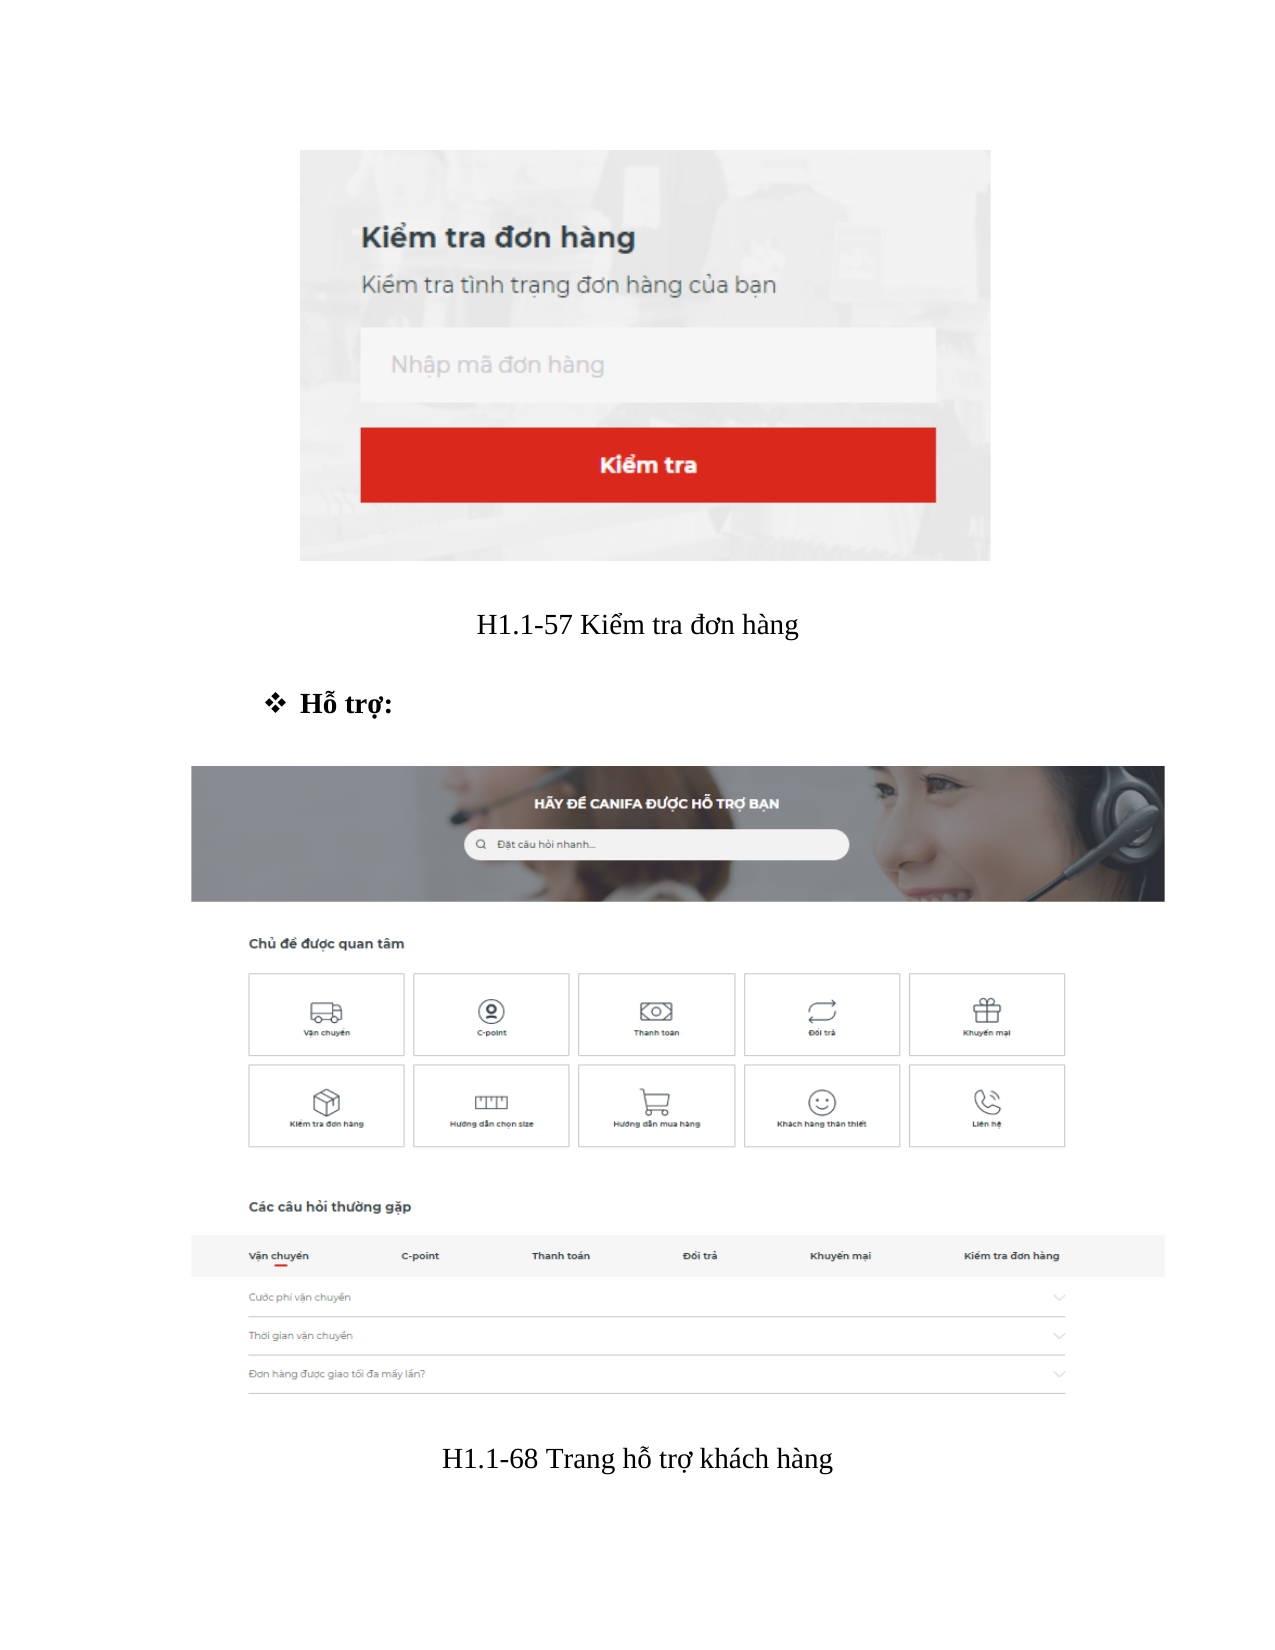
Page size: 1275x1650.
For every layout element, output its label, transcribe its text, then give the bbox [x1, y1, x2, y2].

picture [300, 150, 991, 561]
list Hỗ trợ: [262, 686, 1125, 720]
picture [191, 766, 1165, 1396]
